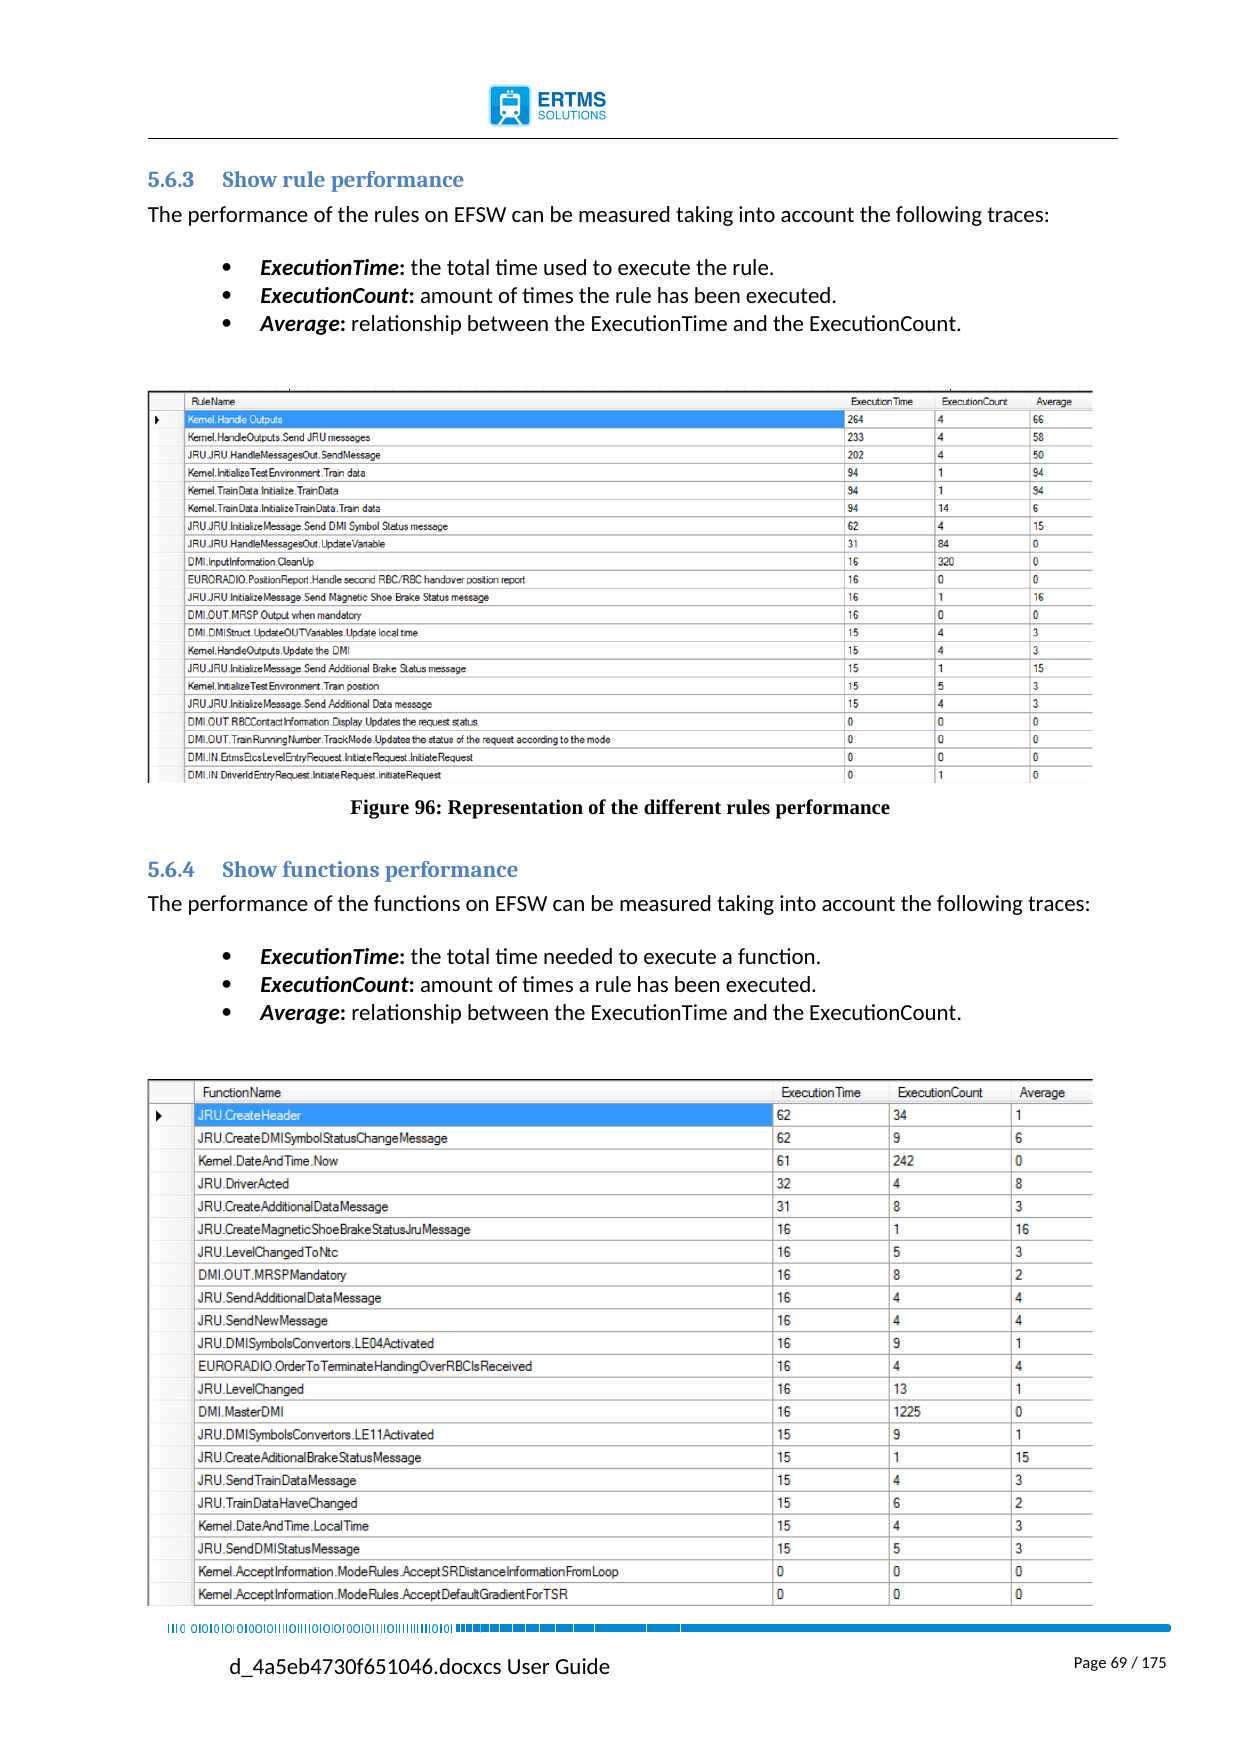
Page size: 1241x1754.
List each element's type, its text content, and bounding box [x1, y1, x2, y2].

list ExecutionCount: amount of times a rule has been executed. [223, 970, 1093, 998]
text Figure 96: Representation of the different rules performance [148, 795, 1093, 819]
picture [477, 73, 617, 138]
picture [147, 1079, 1093, 1606]
list ExecutionTime: the total time needed to execute a function. [223, 942, 1093, 970]
picture [167, 1624, 1171, 1633]
text The performance of the rules on EFSW can be measured taking into account the following traces: [148, 200, 1093, 228]
list Average: relationship between the ExecutionTime and the ExecutionCount. [223, 309, 1093, 337]
subtitle Show functions performance [148, 856, 1093, 883]
list ExecutionTime: the total time used to execute the rule. [223, 253, 1093, 281]
picture [147, 389, 1093, 783]
list Average: relationship between the ExecutionTime and the ExecutionCount. [223, 998, 1093, 1026]
text The performance of the functions on EFSW can be measured taking into account the following traces: [148, 889, 1093, 917]
subtitle Show rule performance [148, 167, 1093, 193]
list ExecutionCount: amount of times the rule has been executed. [223, 281, 1093, 309]
